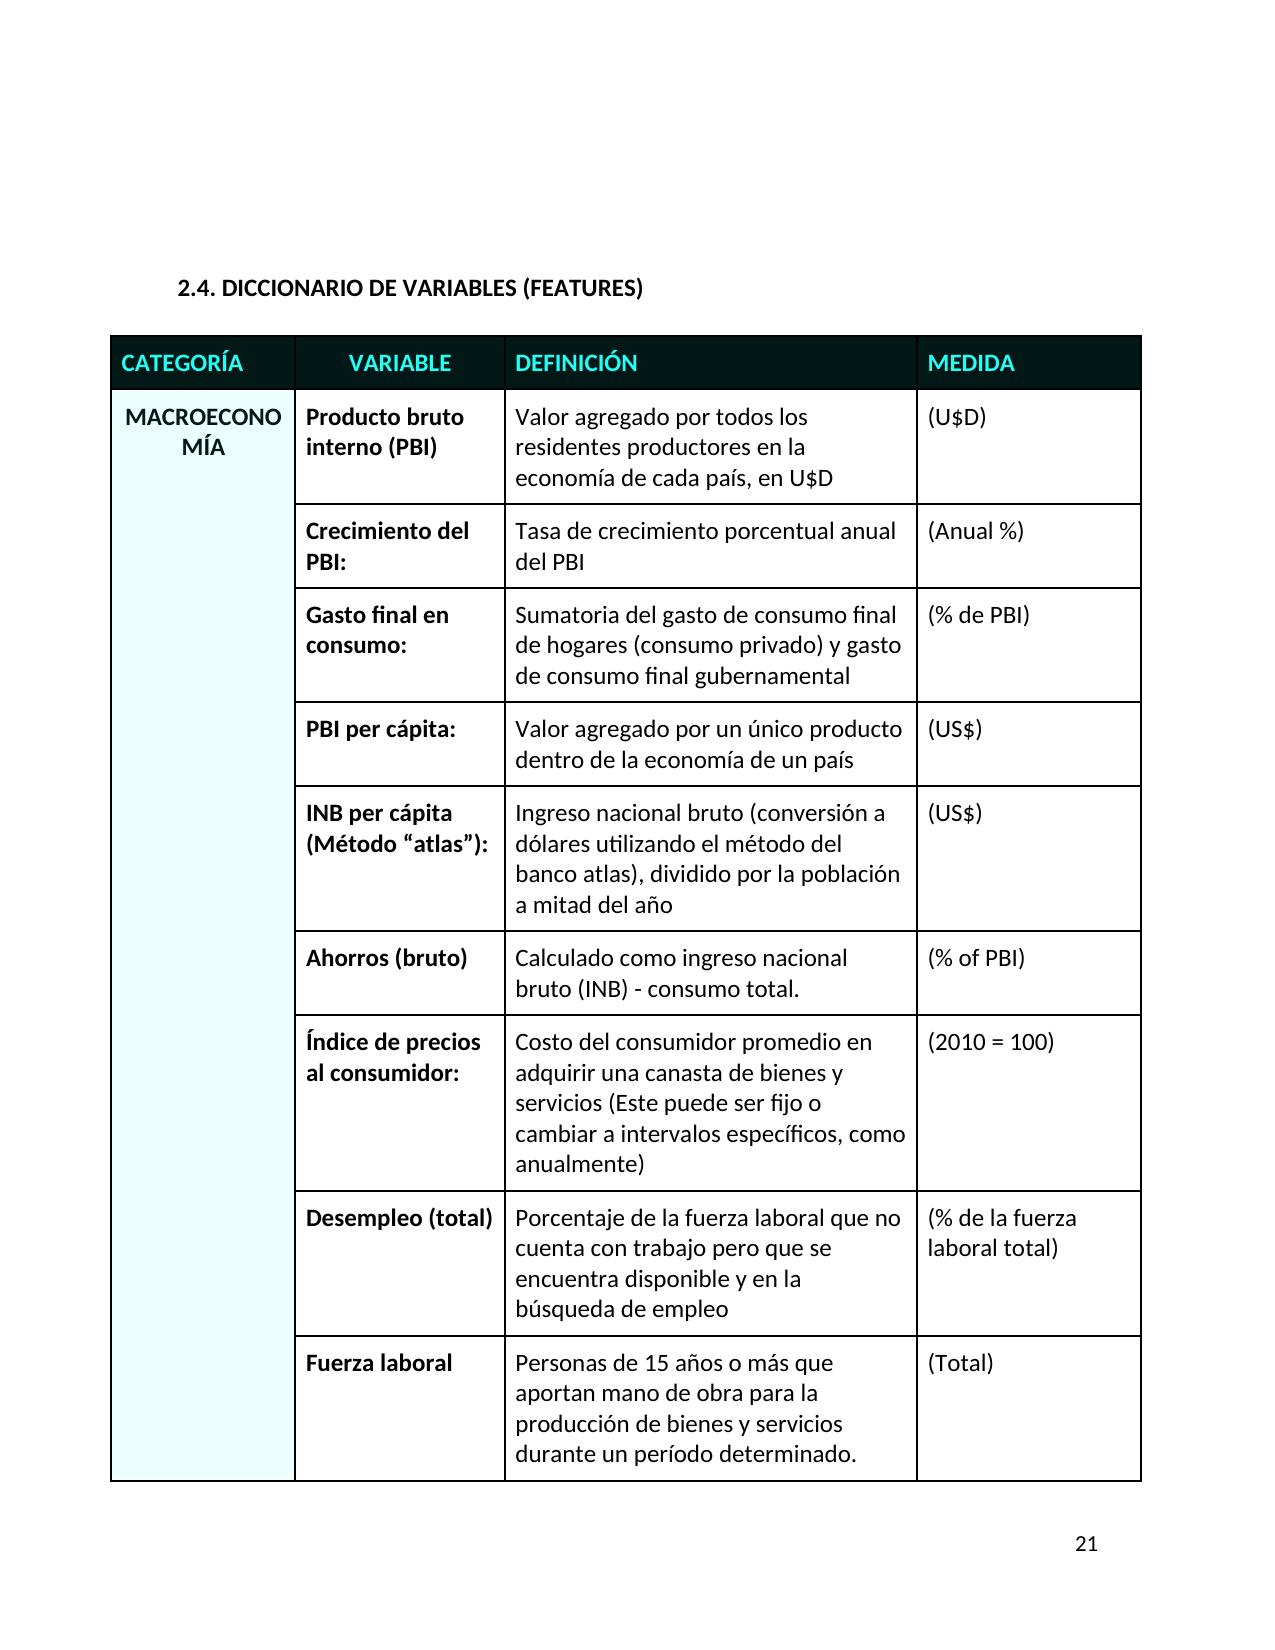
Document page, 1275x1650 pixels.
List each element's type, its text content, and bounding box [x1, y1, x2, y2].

table_cell Ingreso nacional bruto (conversión a dólares utilizando el método del banco atlas), dividido por la población a mitad del año [506, 787, 916, 930]
table_cell (% de la fuerza laboral total) [918, 1192, 1140, 1334]
table_cell (Total) [918, 1337, 1140, 1479]
table_cell Producto bruto interno (PBI) [296, 390, 504, 503]
table_cell (U$D) [918, 390, 1140, 503]
table_cell (2010 = 100) [918, 1016, 1140, 1189]
table_cell Crecimiento del PBI: [296, 505, 504, 587]
table_cell PBI per cápita: [296, 703, 504, 785]
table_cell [506, 1337, 916, 1479]
table_cell (% of PBI) [918, 932, 1140, 1014]
table_cell Índice de precios al consumidor: [296, 1016, 504, 1189]
table_cell Costo del consumidor promedio en adquirir una canasta de bienes y servicios (Este puede ser fijo o cambiar a intervalos específicos, como anualmente) [506, 1016, 916, 1189]
table_cell Desempleo (total) [296, 1192, 504, 1334]
table_cell Valor agregado por un único producto dentro de la economía de un país [506, 703, 916, 785]
table_cell (US$) [918, 703, 1140, 785]
table_cell Fuerza laboral [296, 1337, 504, 1479]
table_header MEDIDA [918, 337, 1140, 388]
table_cell Tasa de crecimiento porcentual anual del PBI [506, 505, 916, 587]
table_cell Porcentaje de la fuerza laboral que no cuenta con trabajo pero que se encuentra disponible y en la búsqueda de empleo [506, 1192, 916, 1334]
text 2.4. DICCIONARIO DE VARIABLES (FEATURES) [177, 272, 1098, 303]
table_cell INB per cápita (Método “atlas”): [296, 787, 504, 930]
table_cell (Anual %) [918, 505, 1140, 587]
table_cell Gasto final en consumo: [296, 589, 504, 701]
table_cell Ahorros (bruto) [296, 932, 504, 1014]
table_cell (% de PBI) [918, 589, 1140, 701]
table_cell Valor agregado por todos los residentes productores en la economía de cada país, en U$D [506, 390, 916, 503]
table_cell Sumatoria del gasto de consumo final de hogares (consumo privado) y gasto de consumo final gubernamental [506, 589, 916, 701]
table_header CATEGORÍA [112, 337, 294, 388]
table_header DEFINICIÓN [506, 337, 916, 388]
table_cell MACROECONOMÍA [112, 390, 294, 1479]
table_cell (US$) [918, 787, 1140, 930]
table_cell Calculado como ingreso nacional bruto (INB) - consumo total. [506, 932, 916, 1014]
table_header VARIABLE [296, 337, 504, 388]
